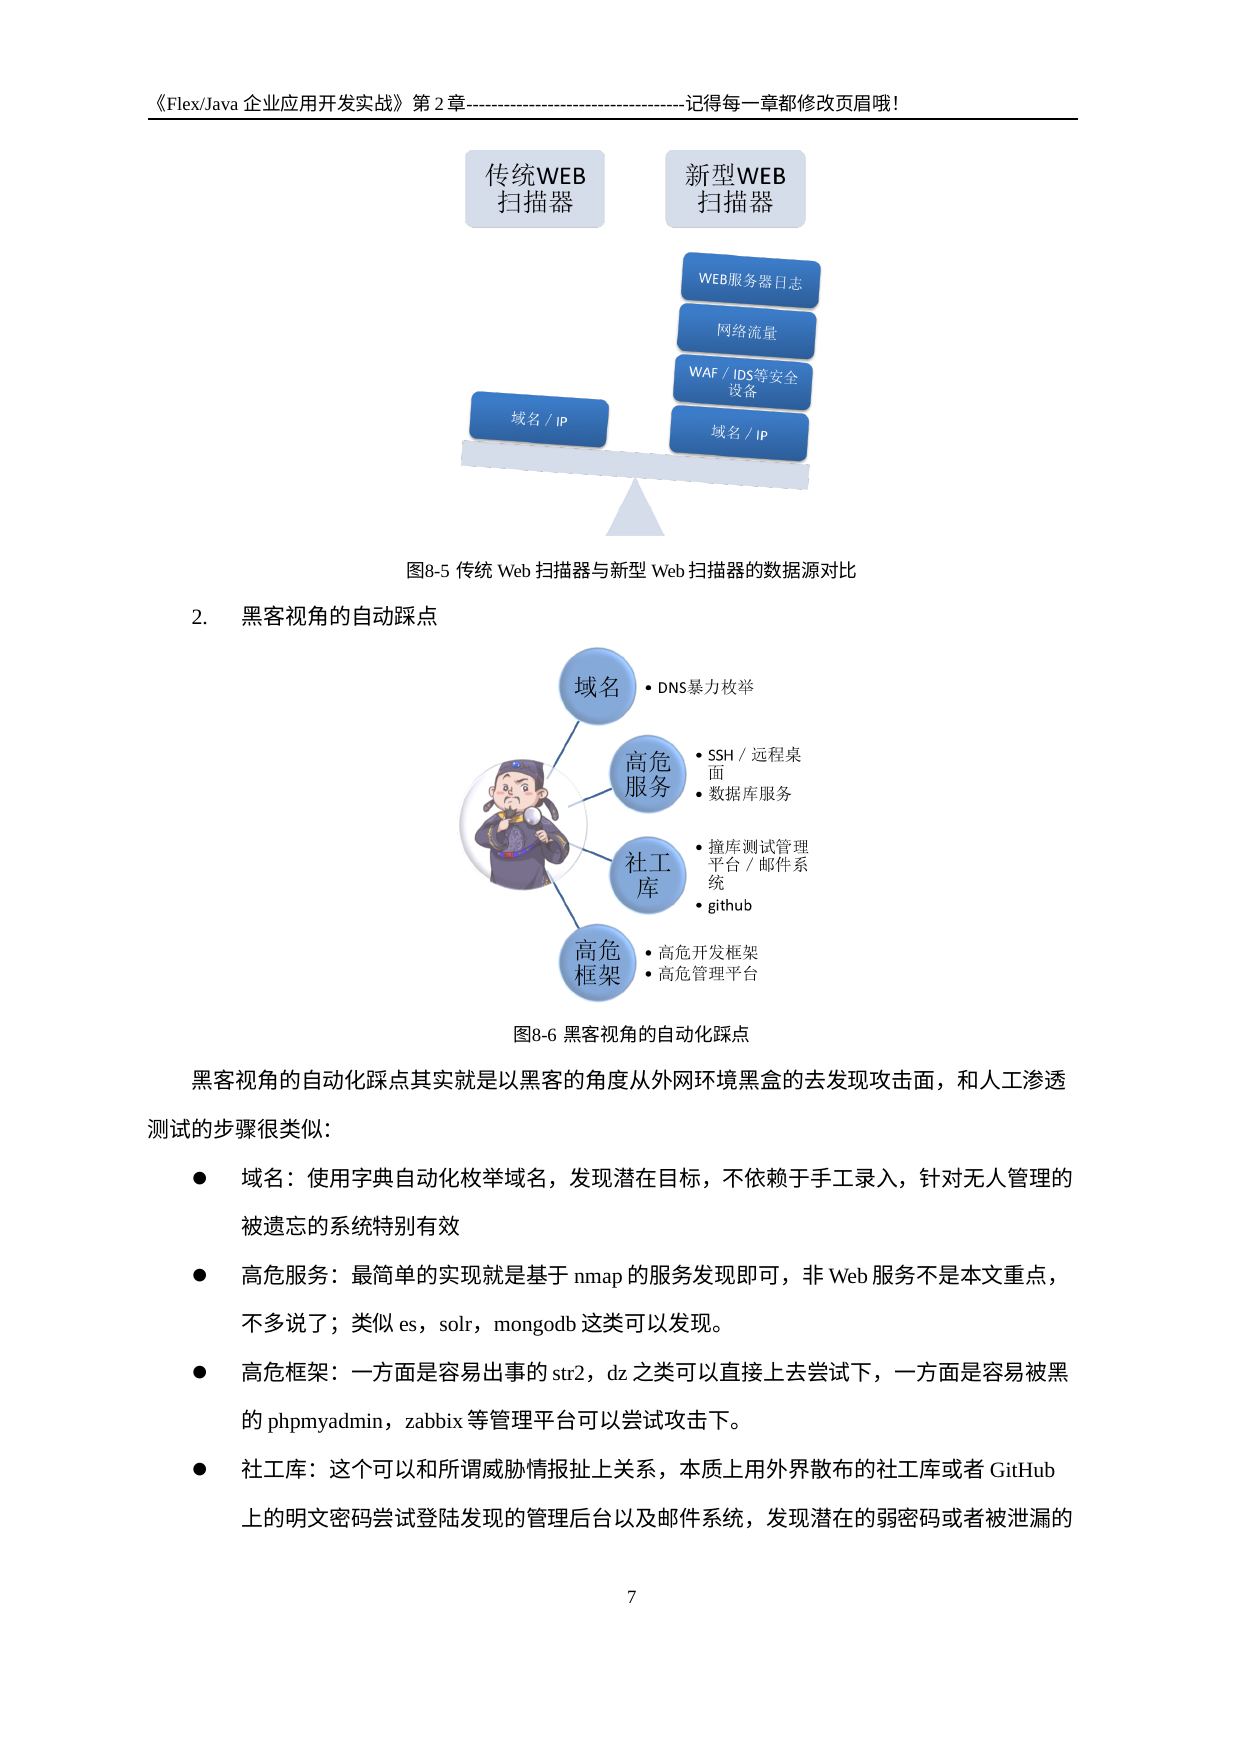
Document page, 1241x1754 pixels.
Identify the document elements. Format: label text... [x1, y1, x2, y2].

text 黑客视角的自动化踩点 [185, 1017, 1078, 1049]
text 黑客视角的自动化踩点其实就是以黑客的角度从外网环境黑盒的去发现攻击面，和人工渗透测试的步骤很类似： [148, 1063, 1078, 1144]
list 高危服务：最简单的实现就是基于nmap的服务发现即可，非Web服务不是本文重点，不多说了；类似es，solr，mongodb这类可以发现。 [191, 1257, 1078, 1338]
list 域名：使用字典自动化枚举域名，发现潜在目标，不依赖于手工录入，针对无人管理的被遗忘的系统特别有效 [191, 1160, 1078, 1241]
list 高危框架：一方面是容易出事的str2，dz之类可以直接上去尝试下，一方面是容易被黑的phpmyadmin，zabbix等管理平台可以尝试攻击下。 [191, 1354, 1078, 1436]
list 黑客视角的自动踩点 [191, 599, 1078, 631]
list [191, 1451, 1078, 1533]
picture [285, 150, 984, 536]
text 传统Web扫描器与新型Web扫描器的数据源对比 [185, 553, 1078, 585]
picture [313, 647, 956, 1003]
